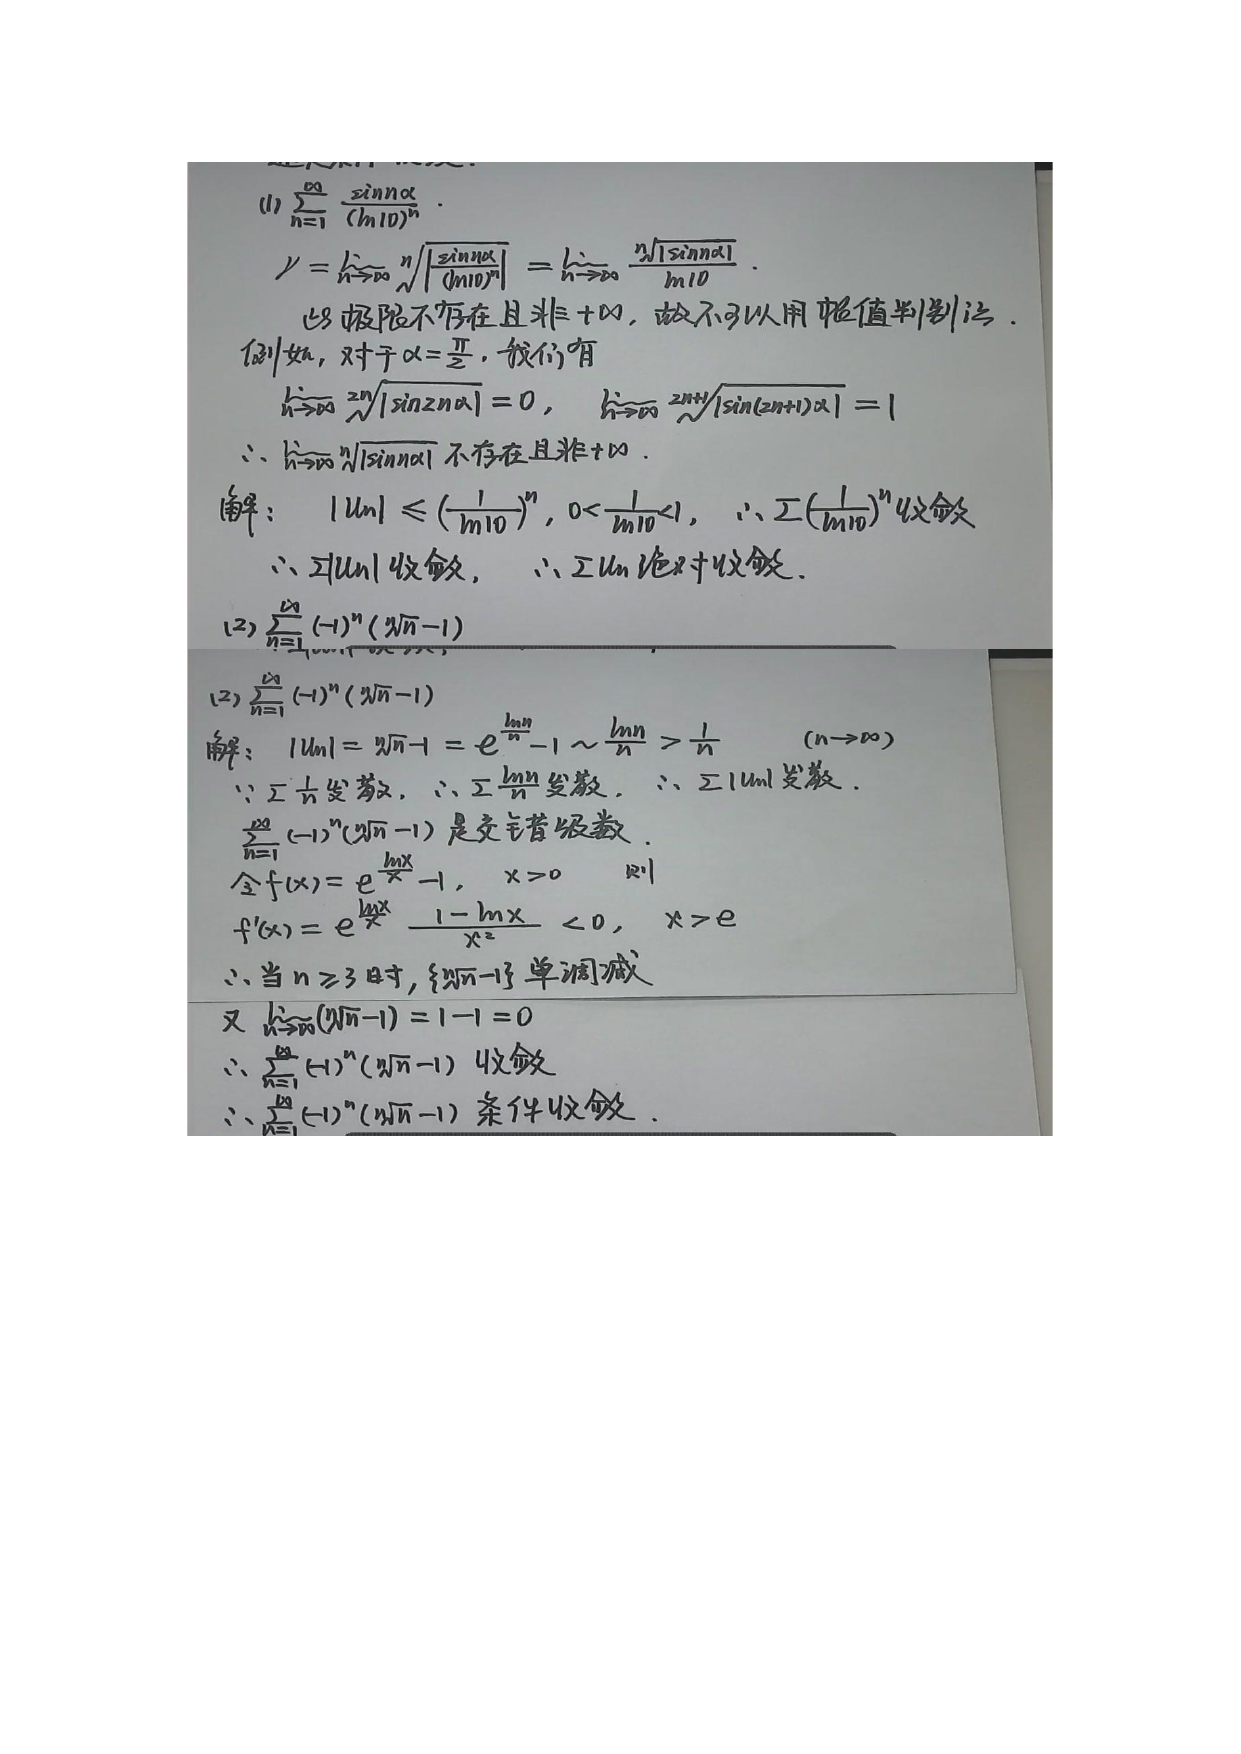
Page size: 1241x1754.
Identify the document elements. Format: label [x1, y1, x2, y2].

picture [187, 162, 1053, 1136]
